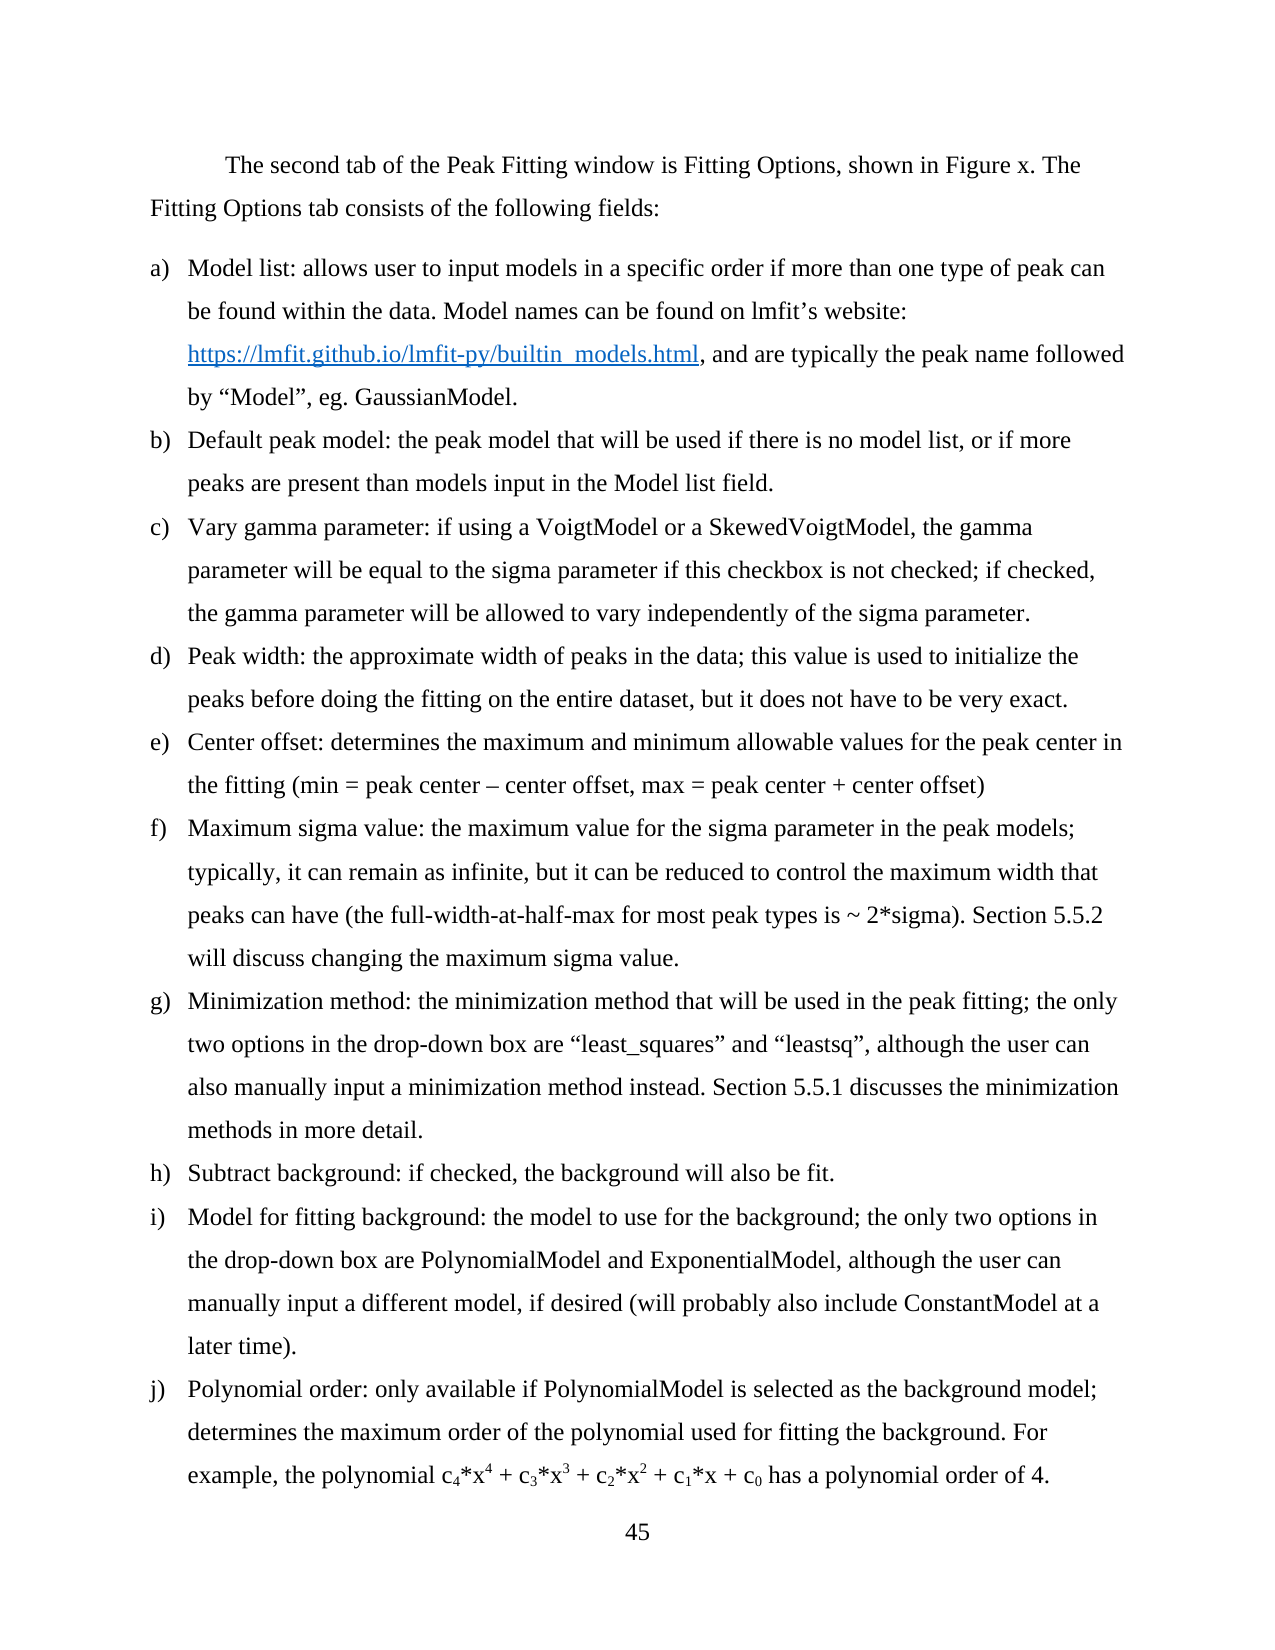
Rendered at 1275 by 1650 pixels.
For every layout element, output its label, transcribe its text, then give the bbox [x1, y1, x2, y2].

list Minimization method: the minimization method that will be used in the peak fitting; the only two options in the drop-down box are “least_squares” and “leastsq”, although the user can also manually input a minimization method instead. Section 5.5.1 discusses the minimization methods in more detail. [150, 986, 1125, 1144]
list Default peak model: the peak model that will be used if there is no model list, or if more peaks are present than models input in the Model list field. [150, 425, 1125, 497]
list Center offset: determines the maximum and minimum allowable values for the peak center in the fitting (min = peak center – center offset, max = peak center + center offset) [150, 727, 1125, 799]
list Subtract background: if checked, the background will also be fit. [150, 1158, 1125, 1187]
list Peak width: the approximate width of peaks in the data; this value is used to initialize the peaks before doing the fitting on the entire dataset, but it does not have to be very exact. [150, 641, 1125, 713]
list Model for fitting background: the model to use for the background; the only two options in the drop-down box are PolynomialModel and ExponentialModel, although the user can manually input a different model, if desired (will probably also include ConstantModel at a later time). [150, 1202, 1125, 1360]
text The second tab of the Peak Fitting window is Fitting Options, shown in Figure x. The Fitting Options tab consists of the following fields: [150, 150, 1125, 222]
list Polynomial order: only available if PolynomialModel is selected as the background model; determines the maximum order of the polynomial used for fitting the background. For example, the polynomial c4*x4 + c3*x3 + c2*x2 + c1*x + c0 has a polynomial order of 4. [150, 1374, 1125, 1489]
list Vary gamma parameter: if using a VoigtModel or a SkewedVoigtModel, the gamma parameter will be equal to the sigma parameter if this checkbox is not checked; if checked, the gamma parameter will be allowed to vary independently of the sigma parameter. [150, 512, 1125, 627]
list Model list: allows user to input models in a specific order if more than one type of peak can be found within the data. Model names can be found on lmfit’s website: https://lmfit.github.io/lmfit-py/builtin_models.html, and are typically the peak name followed by “Model”, eg. GaussianModel. [150, 253, 1125, 411]
list Maximum sigma value: the maximum value for the sigma parameter in the peak models; typically, it can remain as infinite, but it can be reduced to control the maximum width that peaks can have (the full-width-at-half-max for most peak types is ~ 2*sigma). Section 5.5.2 will discuss changing the maximum sigma value. [150, 813, 1125, 972]
